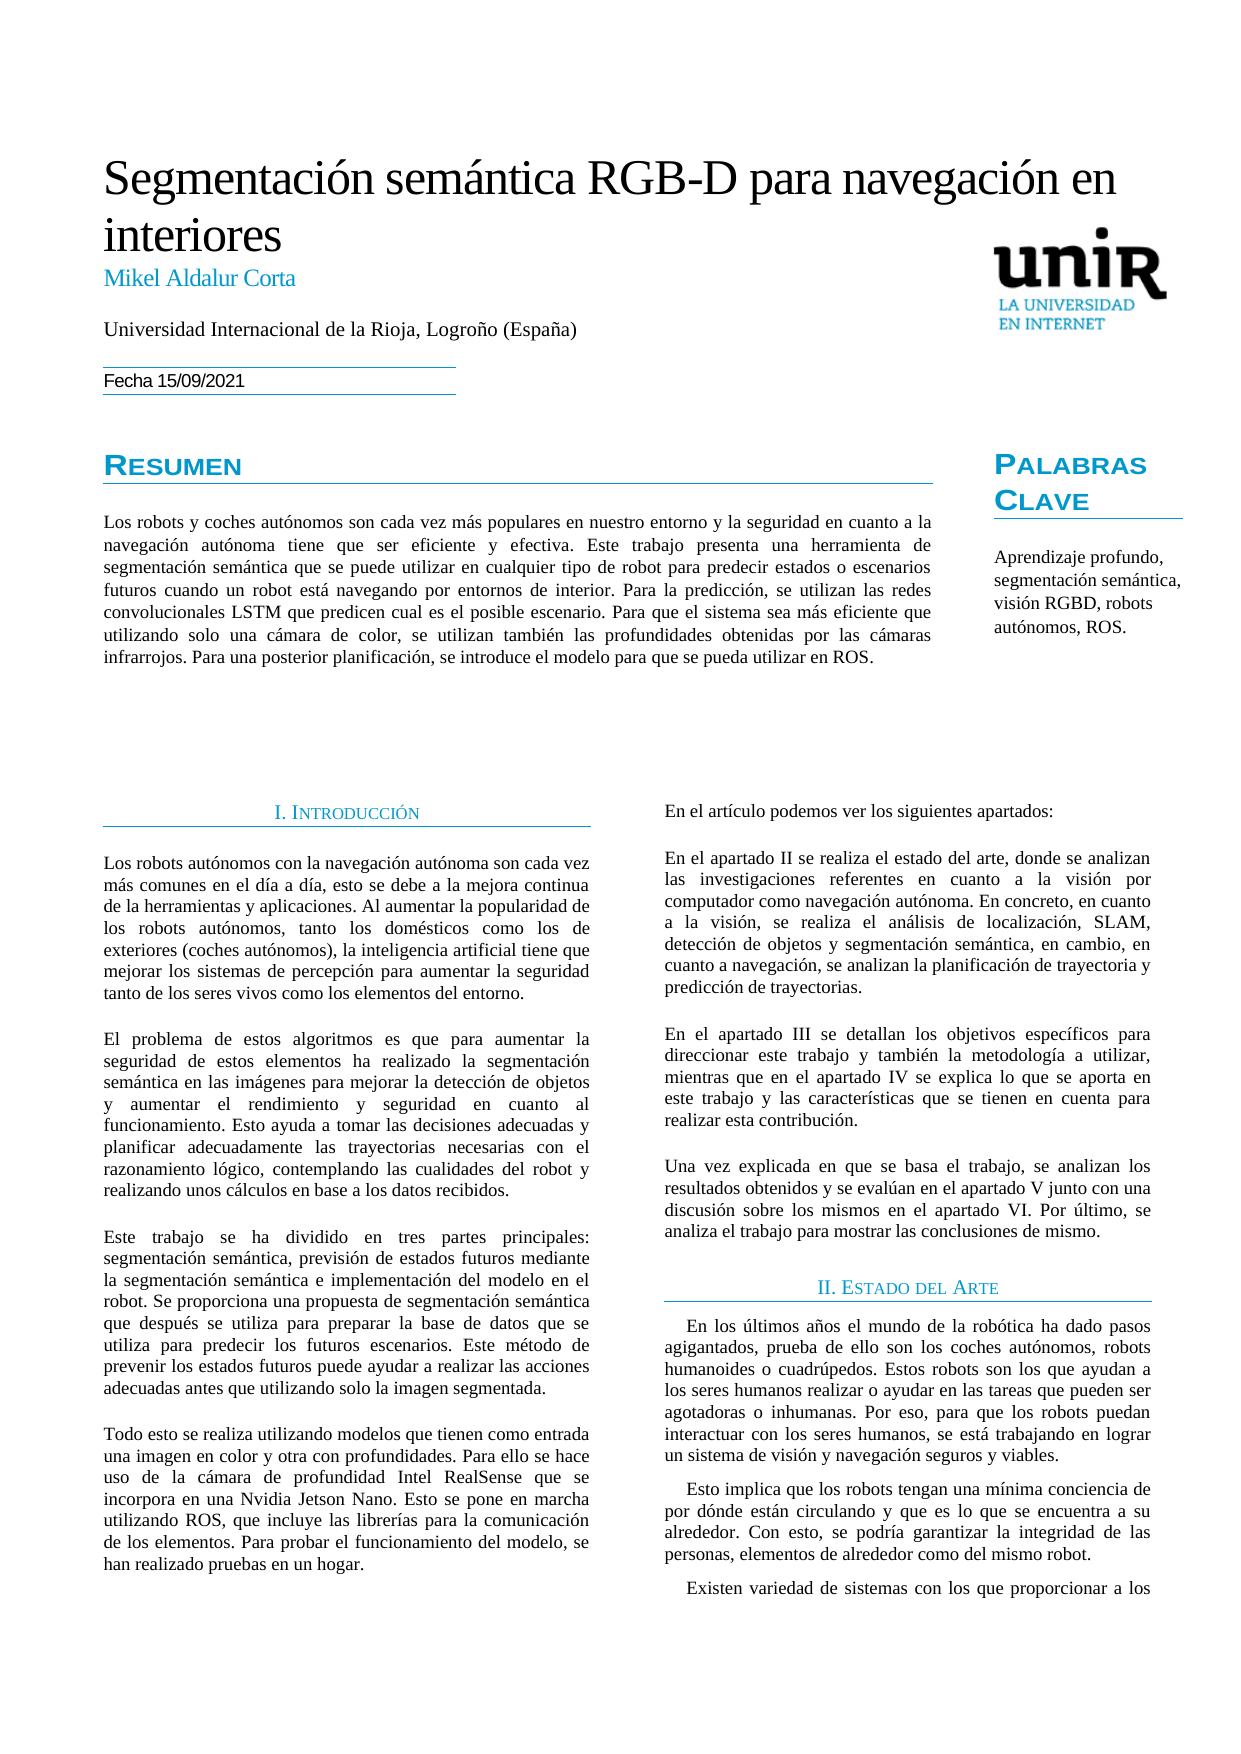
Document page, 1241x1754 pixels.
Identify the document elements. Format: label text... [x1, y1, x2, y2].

text Una vez explicada en que se basa el trabajo, se analizan los resultados obtenidos y se evalúan en el apartado V junto con una discusión sobre los mismos en el apartado VI. Por último, se analiza el trabajo para mostrar las conclusiones de mismo. [664, 1155, 1152, 1242]
picture [875, 1284, 880, 1292]
picture [407, 808, 411, 819]
picture [391, 808, 395, 819]
text El problema de estos algoritmos es que para aumentar la seguridad de estos elementos ha realizado la segmentación semántica en las imágenes para mejorar la detección de objetos y aumentar el rendimiento y seguridad en cuanto al funcionamiento. Esto ayuda a tomar las decisiones adecuadas y planificar adecuadamente las trayectorias necesarias con el razonamiento lógico, contemplando las cualidades del robot y realizando unos cálculos en base a los datos recibidos. [103, 1028, 591, 1201]
picture [987, 225, 1175, 332]
text Los robots autónomos con la navegación autónoma son cada vez más comunes en el día a día, esto se debe a la mejora continua de la herramientas y aplicaciones. Al aumentar la popularidad de los robots autónomos, tanto los domésticos como los de exteriores (coches autónomos), la inteligencia artificial tiene que mejorar los sistemas de percepción para aumentar la seguridad tanto de los seres vivos como los elementos del entorno. [103, 852, 591, 1003]
text Este trabajo se ha dividido en tres partes principales: segmentación semántica, previsión de estados futuros mediante la segmentación semántica e implementación del modelo en el robot. Se proporciona una propuesta de segmentación semántica que después se utiliza para preparar la base de datos que se utiliza para predecir los futuros escenarios. Este método de prevenir los estados futuros puede ayudar a realizar las acciones adecuadas antes que utilizando solo la imagen segmentada. [103, 1226, 591, 1398]
text En el apartado III se detallan los objetivos específicos para direccionar este trabajo y también la metodología a utilizar, mientras que en el apartado IV se explica lo que se aporta en este trabajo y las características que se tienen en cuenta para realizar esta contribución. [664, 1022, 1152, 1130]
text En el apartado II se realiza el estado del arte, donde se analizan las investigaciones referentes en cuanto a la visión por computador como navegación autónoma. En concreto, en cuanto a la visión, se realiza el análisis de localización, SLAM, detección de objetos y segmentación semántica, en cambio, en cuanto a navegación, se analizan la planificación de trayectoria y predicción de trayectorias. [664, 847, 1152, 997]
picture [362, 808, 367, 819]
text I. Introducción [103, 800, 591, 826]
picture [298, 808, 302, 819]
text En el artículo podemos ver los siguientes apartados: [664, 800, 1152, 822]
text Mikel Aldalur Corta [103, 263, 987, 291]
text Segmentación semántica RGB-D para navegación en interiores [103, 148, 1152, 263]
text Fecha 15/09/2021 [103, 368, 456, 394]
text II. Estado del Arte [664, 1275, 1152, 1301]
text Todo esto se realiza utilizando modelos que tienen como entrada una imagen en color y otra con profundidades. Para ello se hace uso de la cámara de profundidad Intel RealSense que se incorpora en una Nvidia Jetson Nano. Esto se pone en marcha utilizando ROS, que incluye las librerías para la comunicación de los elementos. Para probar el funcionamiento del modelo, se han realizado pruebas en un hogar. [103, 1423, 591, 1574]
picture [306, 808, 314, 814]
text En los últimos años el mundo de la robótica ha dado pasos agigantados, prueba de ello son los coches autónomos, robots humanoides o cuadrúpedos. Estos robots son los que ayudan a los seres humanos realizar o ayudar en las tareas que pueden ser agotadoras o inhumanas. Por eso, para que los robots puedan interactuar con los seres humanos, se está trabajando en lograr un sistema de visión y navegación seguros y viables. [664, 1315, 1152, 1466]
text Esto implica que los robots tengan una mínima conciencia de por dónde están circulando y que es lo que se encuentra a su alrededor. Con esto, se podría garantizar la integridad de las personas, elementos de alrededor como del mismo robot. [664, 1478, 1152, 1564]
text Universidad Internacional de la Rioja, Logroño (España) [103, 317, 1152, 341]
